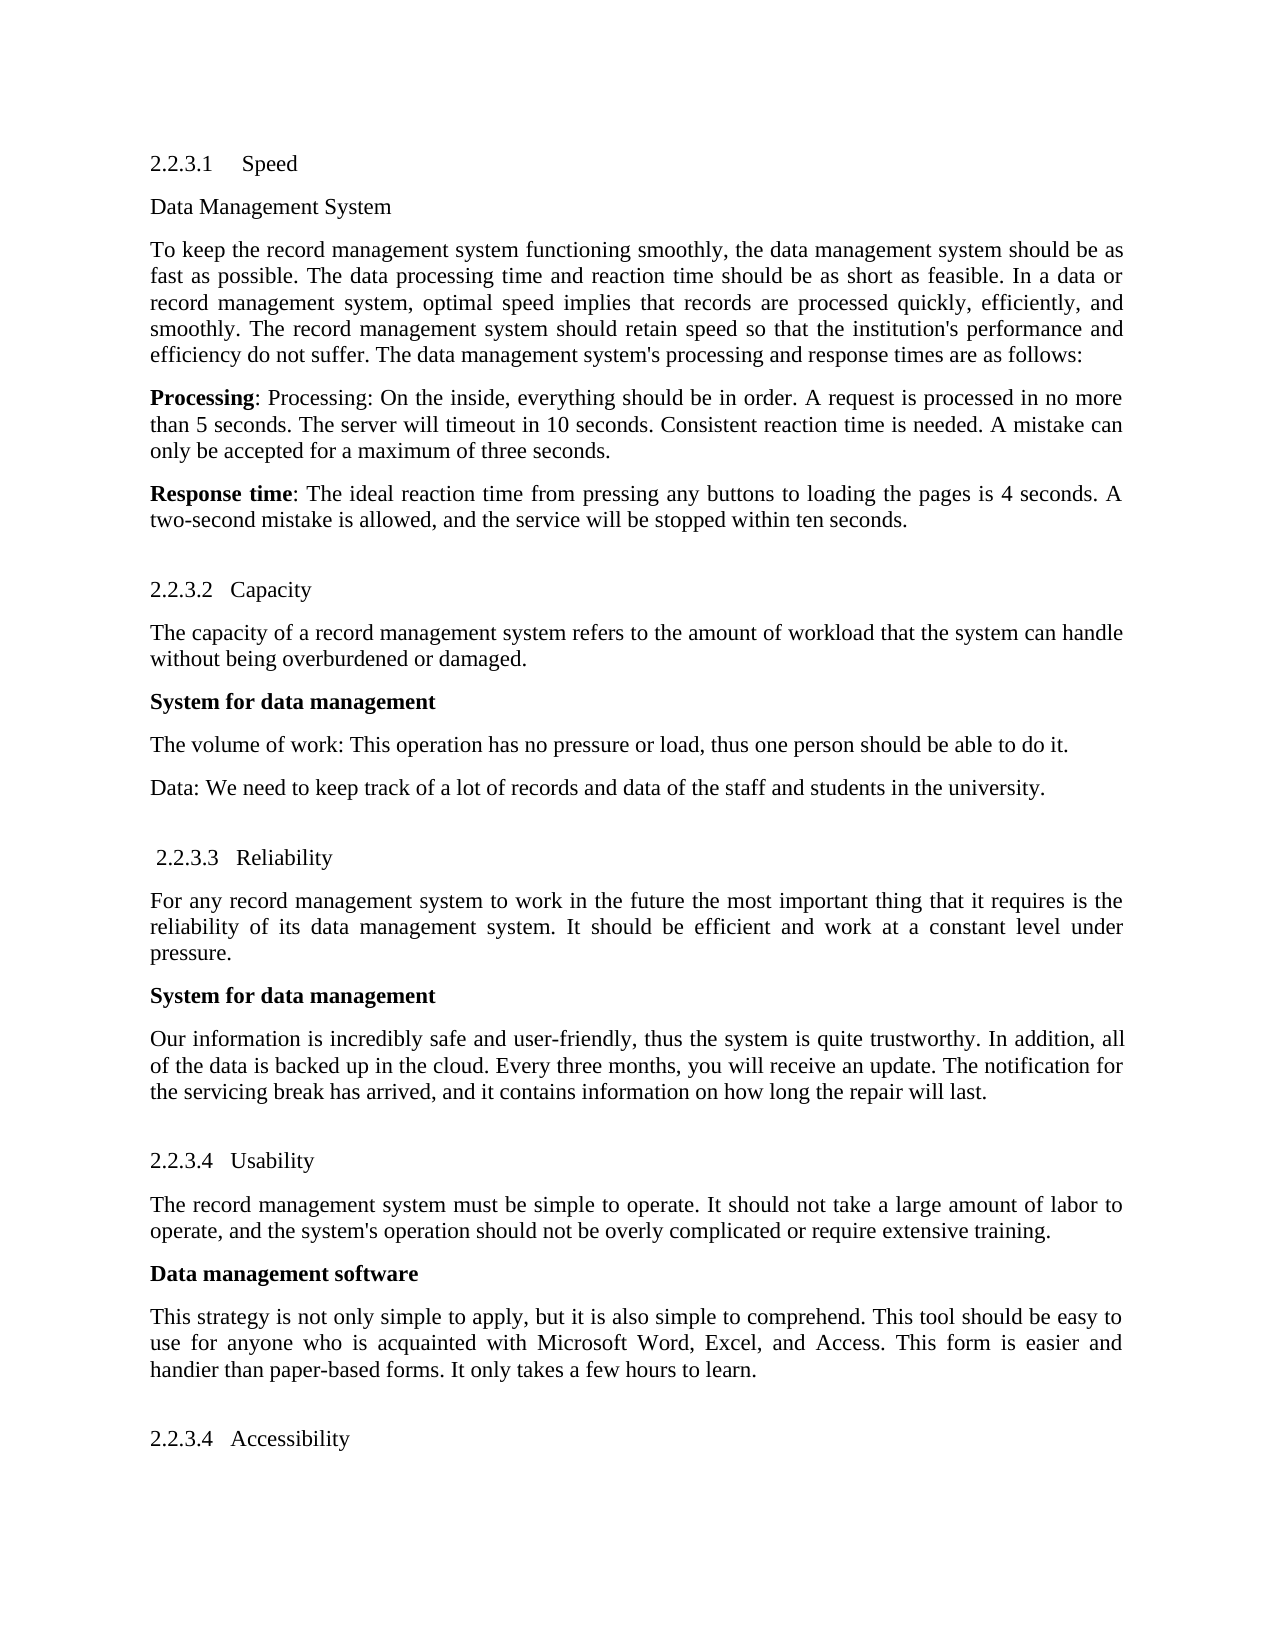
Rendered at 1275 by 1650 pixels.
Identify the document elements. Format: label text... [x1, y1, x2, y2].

text System for data management [150, 982, 1125, 1009]
text 2.2.3.2 Capacity [150, 576, 1125, 602]
text Our information is incredibly safe and user-friendly, thus the system is quite trustworthy. In addition, all of the data is backed up in the cloud. Every three months, you will receive an update. The notification for the servicing break has arrived, and it contains information on how long the repair will last. [150, 1026, 1125, 1104]
text 2.2.3.4 Accessibility [150, 1425, 1125, 1451]
text The capacity of a record management system refers to the amount of workload that the system can handle without being overburdened or damaged. [150, 619, 1125, 672]
text System for data management [150, 688, 1125, 715]
text 2.2.3.3 Reliability [150, 844, 1125, 870]
text 2.2.3.1 Speed [150, 150, 1125, 176]
text Processing: Processing: On the inside, everything should be in order. A request is processed in no more than 5 seconds. The server will timeout in 10 seconds. Consistent reaction time is needed. A mistake can only be accepted for a maximum of three seconds. [150, 384, 1125, 463]
text Response time: The ideal reaction time from pressing any buttons to loading the pages is 4 seconds. A two-second mistake is allowed, and the service will be stopped within ten seconds. [150, 480, 1125, 533]
text This strategy is not only simple to apply, but it is also simple to comprehend. This tool should be easy to use for anyone who is acquainted with Microsoft Word, Excel, and Access. This form is easier and handier than paper-based forms. It only takes a few hours to learn. [150, 1303, 1125, 1382]
text Data: We need to keep track of a lot of records and data of the staff and students in the university. [150, 774, 1125, 801]
text For any record management system to work in the future the most important thing that it requires is the reliability of its data management system. It should be efficient and work at a constant level under pressure. [150, 887, 1125, 966]
text The record management system must be simple to operate. It should not take a large amount of labor to operate, and the system's operation should not be overly complicated or require extensive training. [150, 1191, 1125, 1243]
text Data Management System [150, 193, 1125, 219]
text 2.2.3.4 Usability [150, 1148, 1125, 1174]
text The volume of work: This operation has no pressure or load, thus one person should be able to do it. [150, 731, 1125, 758]
text Data management software [150, 1260, 1125, 1286]
text To keep the record management system functioning smoothly, the data management system should be as fast as possible. The data processing time and reaction time should be as short as feasible. In a data or record management system, optimal speed implies that records are processed quickly, efficiently, and smoothly. The record management system should retain speed so that the institution's performance and efficiency do not suffer. The data management system's processing and response times are as follows: [150, 236, 1125, 368]
